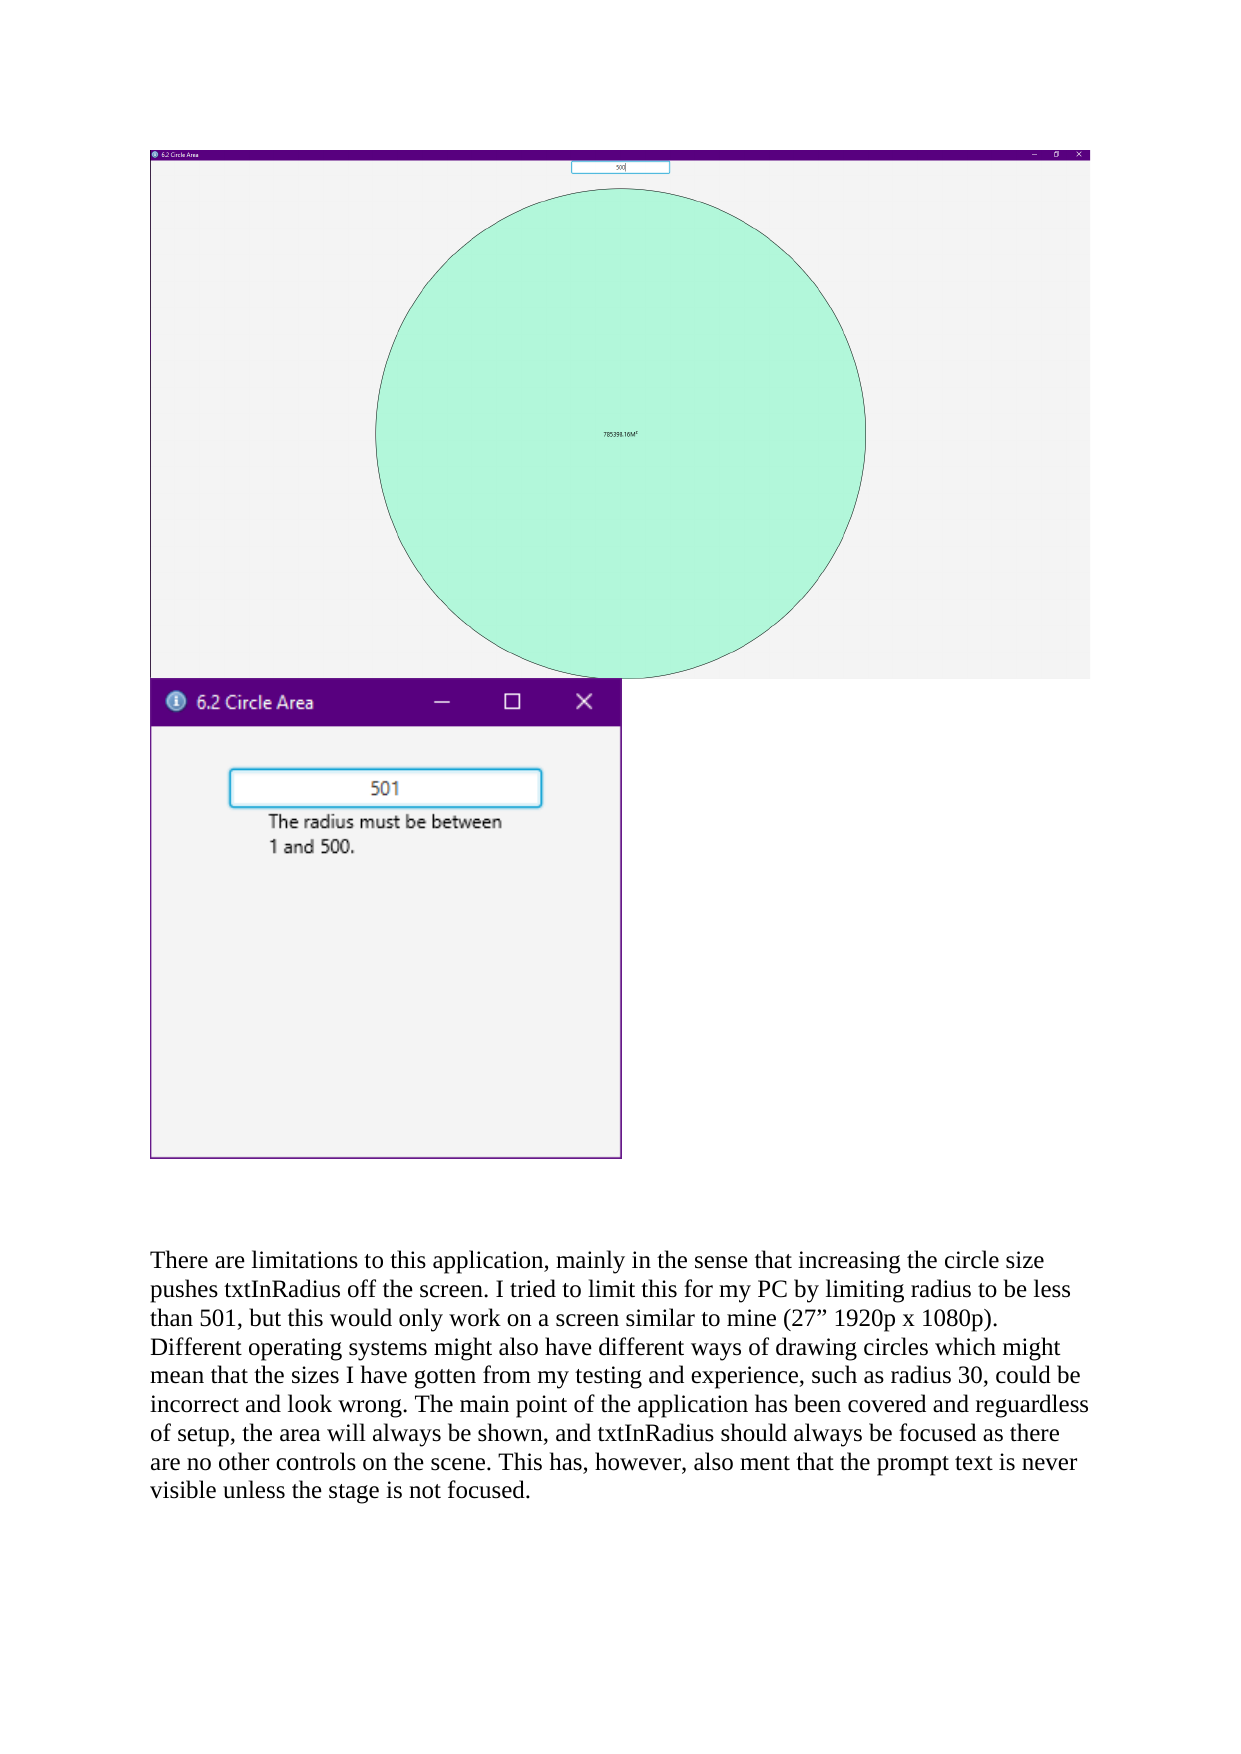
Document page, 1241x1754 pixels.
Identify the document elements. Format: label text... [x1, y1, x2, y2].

text There are limitations to this application, mainly in the sense that increasing the circle size pushes txtInRadius off the screen. I tried to limit this for my PC by limiting radius to be less than 501, but this would only work on a screen similar to mine (27” 1920p x 1080p). Different operating systems might also have different ways of drawing circles which might mean that the sizes I have gotten from my testing and experience, such as radius 30, could be incorrect and look wrong. The main point of the application has been covered and reguardless of setup, the area will always be shown, and txtInRadius should always be focused as there are no other controls on the scene. This has, however, also ment that the prompt text is never visible unless the stage is not focused. [150, 1246, 1090, 1504]
picture [150, 150, 1091, 1159]
